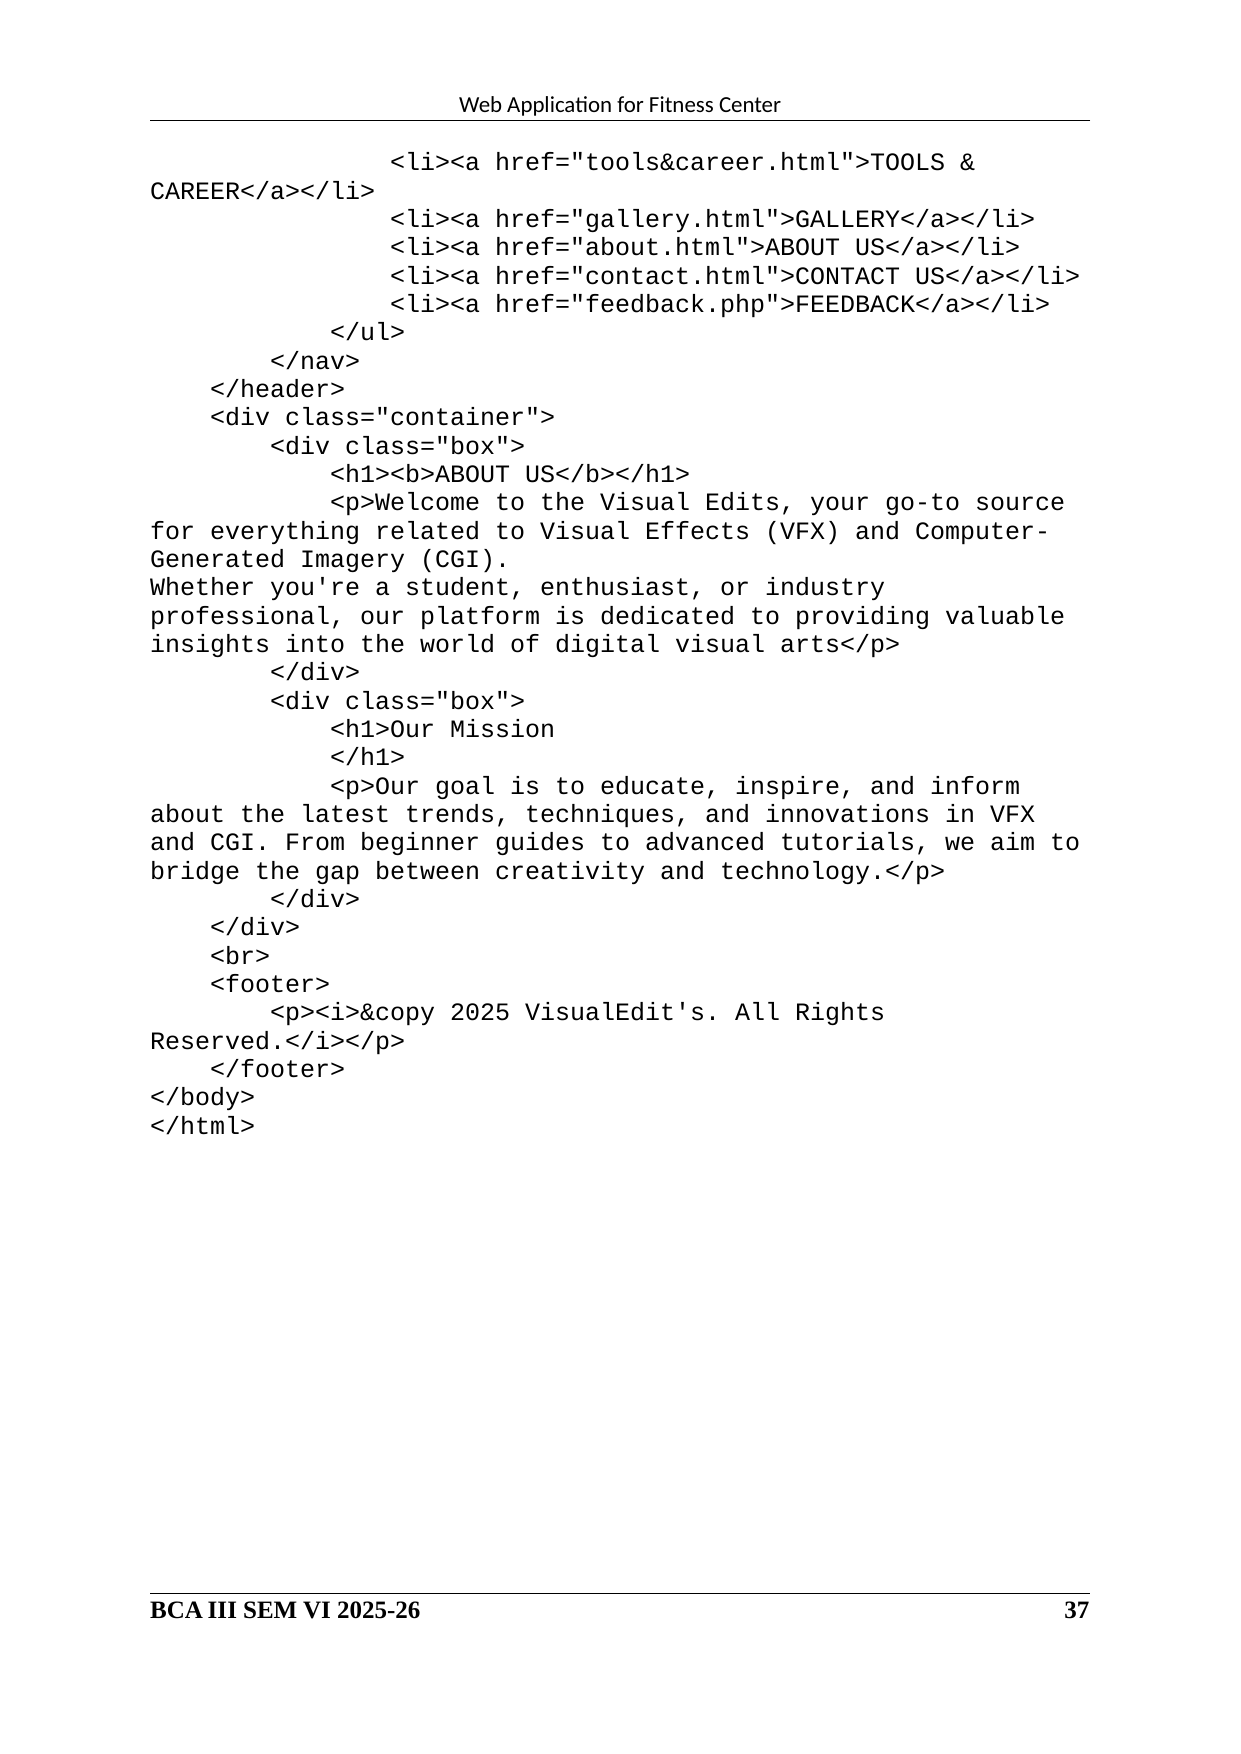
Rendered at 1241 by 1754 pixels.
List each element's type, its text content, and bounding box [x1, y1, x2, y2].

text </header> [150, 377, 1090, 405]
text </h1> [150, 745, 1090, 773]
text </div> [150, 887, 1090, 915]
text </body> [150, 1085, 1090, 1113]
text <p>Our goal is to educate, inspire, and inform about the latest trends, techniques, and innovations in VFX and CGI. From beginner guides to advanced tutorials, we aim to bridge the gap between creativity and technology.</p> [150, 773, 1090, 887]
text </footer> [150, 1057, 1090, 1085]
text <br> [150, 943, 1090, 972]
text </ul> [150, 320, 1090, 348]
text <li><a href="about.html">ABOUT US</a></li> [150, 235, 1090, 263]
text <p>Welcome to the Visual Edits, your go-to source for everything related to Visual Effects (VFX) and Computer-Generated Imagery (CGI). [150, 490, 1090, 575]
text <h1><b>ABOUT US</b></h1> [150, 462, 1090, 490]
text <div class="container"> [150, 405, 1090, 433]
text </nav> [150, 348, 1090, 377]
text </div> [150, 915, 1090, 943]
text </div> [150, 660, 1090, 688]
text </html> [150, 1113, 1090, 1142]
text <li><a href="gallery.html">GALLERY</a></li> [150, 207, 1090, 235]
text <h1>Our Mission [150, 717, 1090, 745]
text <div class="box"> [150, 433, 1090, 462]
text <li><a href="tools&career.html">TOOLS & CAREER</a></li> [150, 150, 1090, 207]
text <li><a href="contact.html">CONTACT US</a></li> [150, 263, 1090, 292]
text Whether you're a student, enthusiast, or industry professional, our platform is dedicated to providing valuable insights into the world of digital visual arts</p> [150, 575, 1090, 660]
text <footer> [150, 972, 1090, 1000]
text <li><a href="feedback.php">FEEDBACK</a></li> [150, 292, 1090, 320]
text <p><i>&copy 2025 VisualEdit's. All Rights Reserved.</i></p> [150, 1000, 1090, 1057]
text <div class="box"> [150, 688, 1090, 717]
